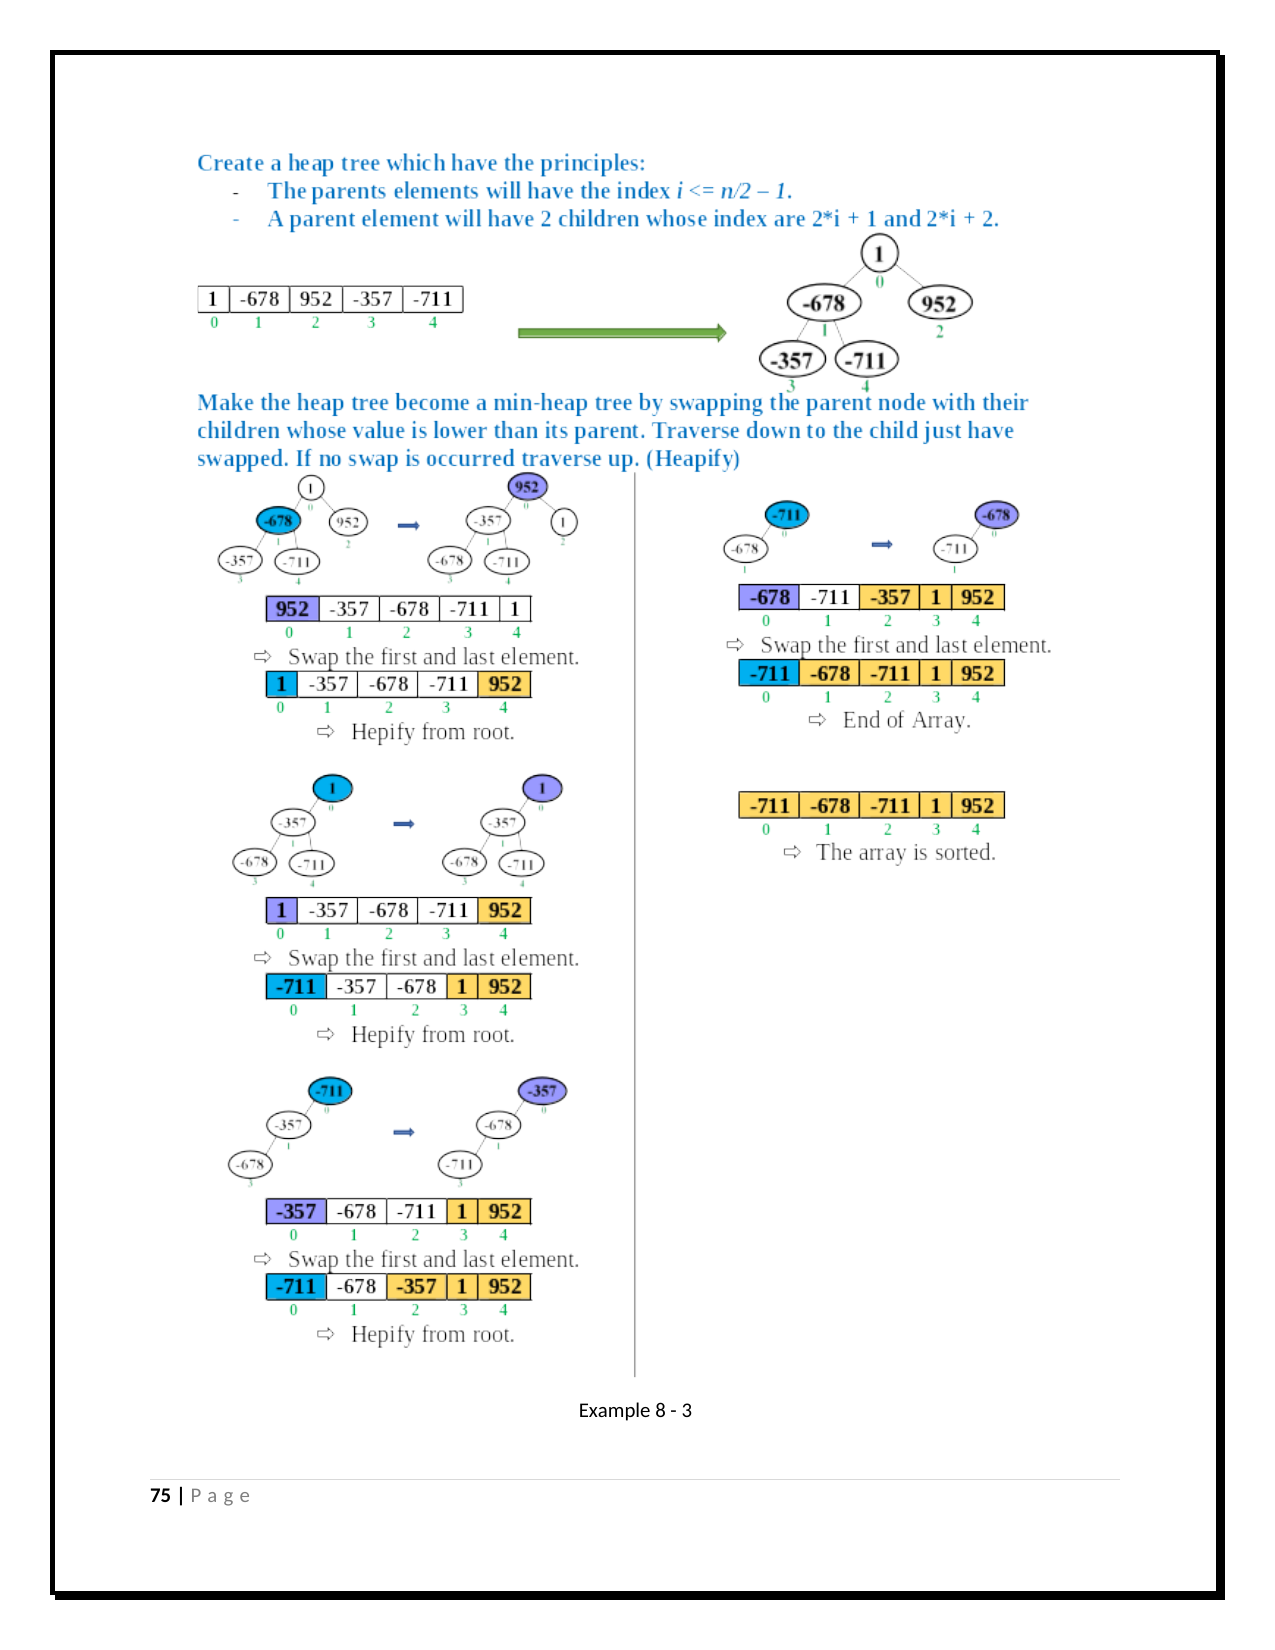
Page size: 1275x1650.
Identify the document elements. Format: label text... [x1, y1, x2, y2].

text Example 8 - 3 [150, 1397, 1120, 1422]
